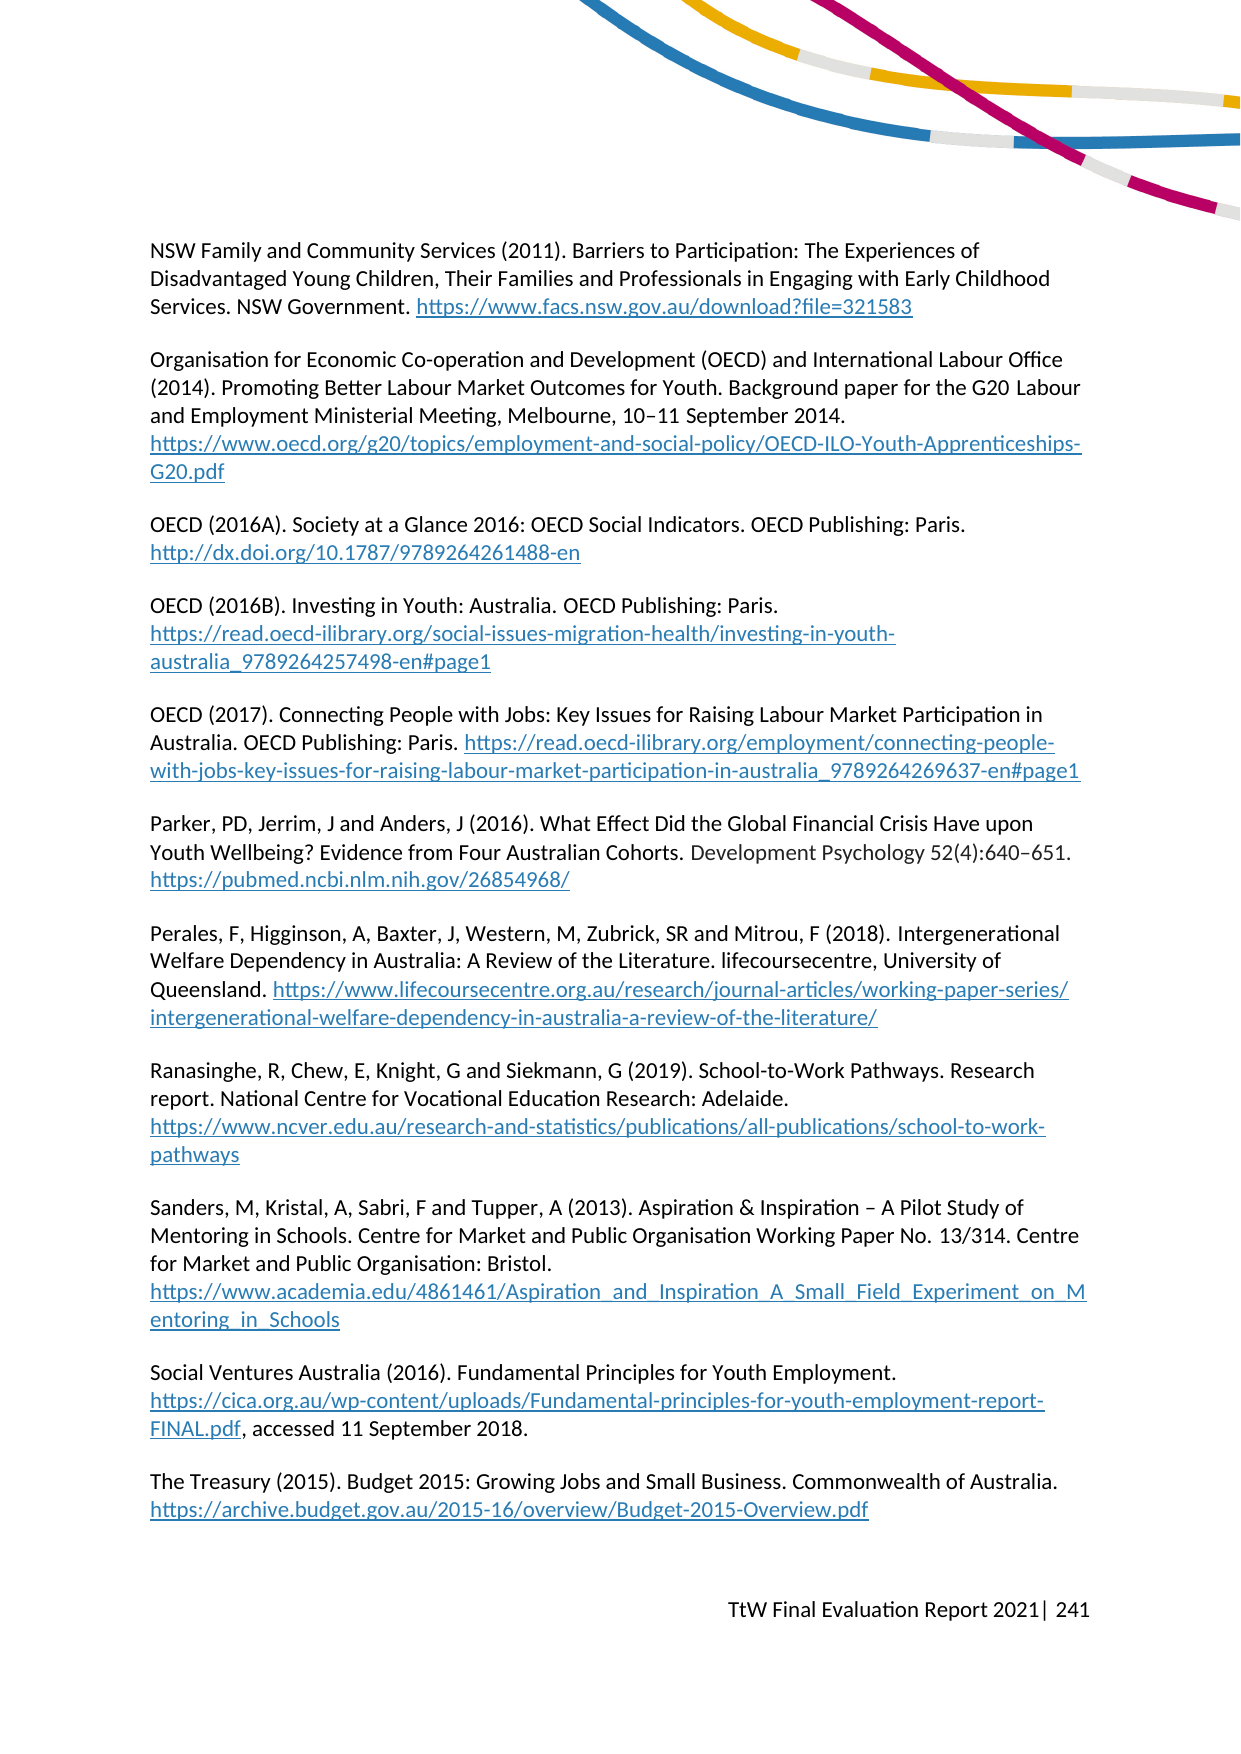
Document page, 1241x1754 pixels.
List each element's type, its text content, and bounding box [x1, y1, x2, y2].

text OECD (2016B). Investing in Youth: Australia. OECD Publishing: Paris. https://read.oecd-ilibrary.org/social-issues-migration-health/investing-in-youth-australia_9789264257498-en#page1 [150, 591, 1090, 676]
text Social Ventures Australia (2016). Fundamental Principles for Youth Employment. https://cica.org.au/wp-content/uploads/Fundamental-principles-for-youth-employment-report-FINAL.pdf, accessed 11 September 2018. [150, 1358, 1090, 1442]
text OECD (2016A). Society at a Glance 2016: OECD Social Indicators. OECD Publishing: Paris. http://dx.doi.org/10.1787/9789264261488-en [150, 510, 1090, 566]
text The Treasury (2015). Budget 2015: Growing Jobs and Small Business. Commonwealth of Australia. https://archive.budget.gov.au/2015-16/overview/Budget-2015-Overview.pdf [150, 1467, 1090, 1523]
text Organisation for Economic Co-operation and Development (OECD) and International Labour Office (2014). Promoting Better Labour Market Outcomes for Youth. Background paper for the G20 Labour and Employment Ministerial Meeting, Melbourne, 10–11 September 2014. https://www.oecd.org/g20/topics/employment-and-social-policy/OECD-ILO-Youth-Apprenticeships-G20.pdf [150, 345, 1090, 485]
picture [0, 0, 1241, 229]
text Ranasinghe, R, Chew, E, Knight, G and Siekmann, G (2019). School-to-Work Pathways. Research report. National Centre for Vocational Education Research: Adelaide. https://www.ncver.edu.au/research-and-statistics/publications/all-publications/school-to-work-pathways [150, 1056, 1090, 1168]
text Parker, PD, Jerrim, J and Anders, J (2016). What Effect Did the Global Financial Crisis Have upon Youth Wellbeing? Evidence from Four Australian Cohorts. Development Psychology 52(4):640–651. https://pubmed.ncbi.nlm.nih.gov/26854968/ [150, 809, 1090, 894]
text NSW Family and Community Services (2011). Barriers to Participation: The Experiences of Disadvantaged Young Children, Their Families and Professionals in Engaging with Early Childhood Services. NSW Government. https://www.facs.nsw.gov.au/download?file=321583 [150, 236, 1090, 320]
text Sanders, M, Kristal, A, Sabri, F and Tupper, A (2013). Aspiration & Inspiration – A Pilot Study of Mentoring in Schools. Centre for Market and Public Organisation Working Paper No. 13/314. Centre for Market and Public Organisation: Bristol. https://www.academia.edu/4861461/Aspiration_and_Inspiration_A_Small_Field_Experiment_on_Mentoring_in_Schools [150, 1193, 1090, 1333]
text Perales, F, Higginson, A, Baxter, J, Western, M, Zubrick, SR and Mitrou, F (2018). Intergenerational Welfare Dependency in Australia: A Review of the Literature. lifecoursecentre, University of Queensland. https://www.lifecoursecentre.org.au/research/journal-articles/working-paper-series/intergenerational-welfare-dependency-in-australia-a-review-of-the-literature/ [150, 919, 1090, 1031]
text OECD (2017). Connecting People with Jobs: Key Issues for Raising Labour Market Participation in Australia. OECD Publishing: Paris. https://read.oecd-ilibrary.org/employment/connecting-people-with-jobs-key-issues-for-raising-labour-market-participation-in-australia_9789264269637-en#page1 [150, 701, 1090, 784]
